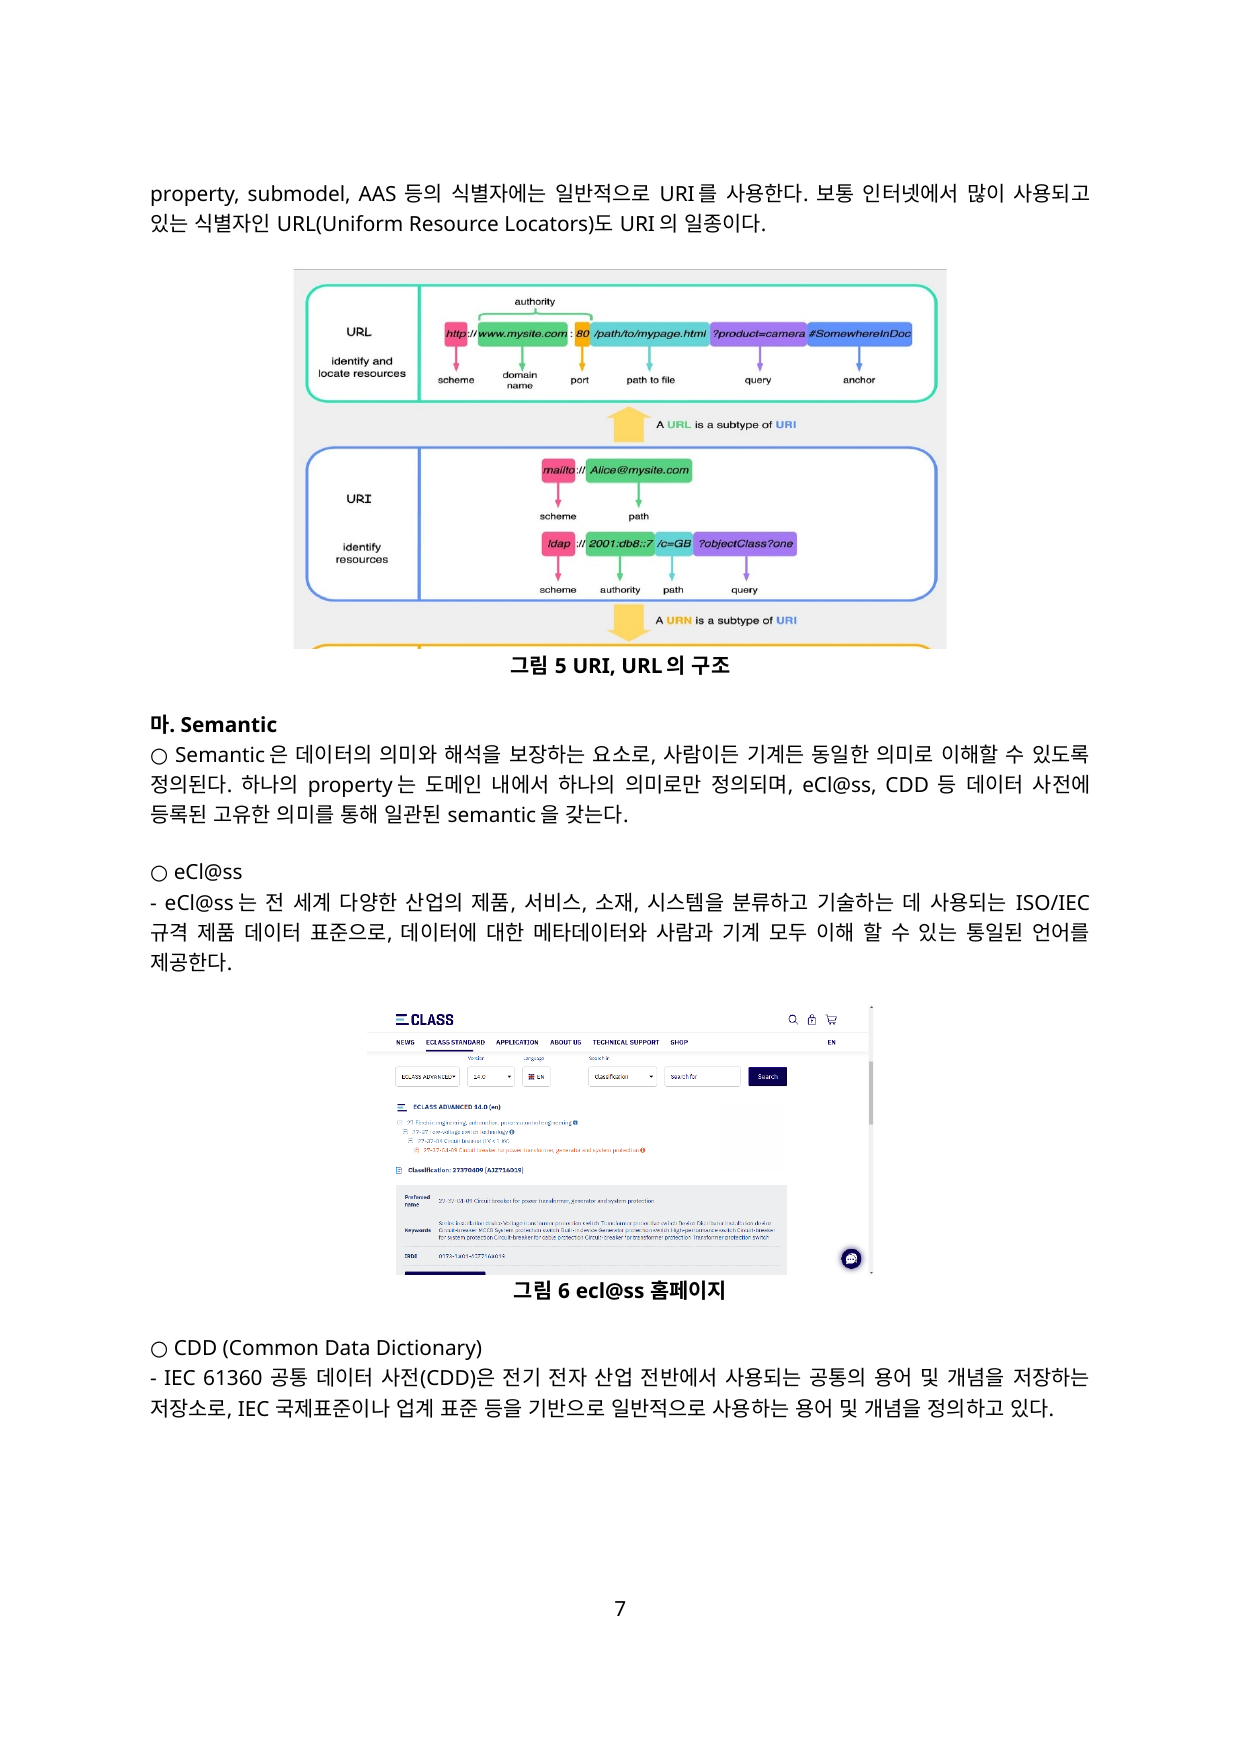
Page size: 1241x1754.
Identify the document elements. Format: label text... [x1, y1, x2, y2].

picture [367, 1005, 874, 1275]
text ○ Semantic은 데이터의 의미와 해석을 보장하는 요소로, 사람이든 기계든 동일한 의미로 이해할 수 있도록 정의된다. 하나의 property는 도메인 내에서 하나의 의미로만 정의되며, eCl@ss, CDD 등 데이터 사전에 등록된 고유한 의미를 통해 일관된 semantic을 갖는다. [150, 738, 1090, 829]
picture [293, 266, 947, 649]
text 그림 ecl@ss 홈페이지 [150, 1274, 1090, 1304]
text 그림 URI, URL의 구조 [150, 649, 1090, 679]
text ○ eCl@ss - eCl@ss는 전 세계 다양한 산업의 제품, 서비스, 소재, 시스템을 분류하고 기술하는 데 사용되는 ISO/IEC 규격 제품 데이터 표준으로, 데이터에 대한 메타데이터와 사람과 기계 모두 이해 할 수 있는 통일된 언어를 제공한다. [150, 857, 1090, 977]
text 마. Semantic [150, 708, 1090, 738]
text ○ CDD (Common Data Dictionary) - IEC 61360 공통 데이터 사전(CDD)은 전기 전자 산업 전반에서 사용되는 공통의 용어 및 개념을 저장하는 저장소로, IEC 국제표준이나 업계 표준 등을 기반으로 일반적으로 사용하는 용어 및 개념을 정의하고 있다. [150, 1333, 1090, 1422]
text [150, 177, 1090, 238]
